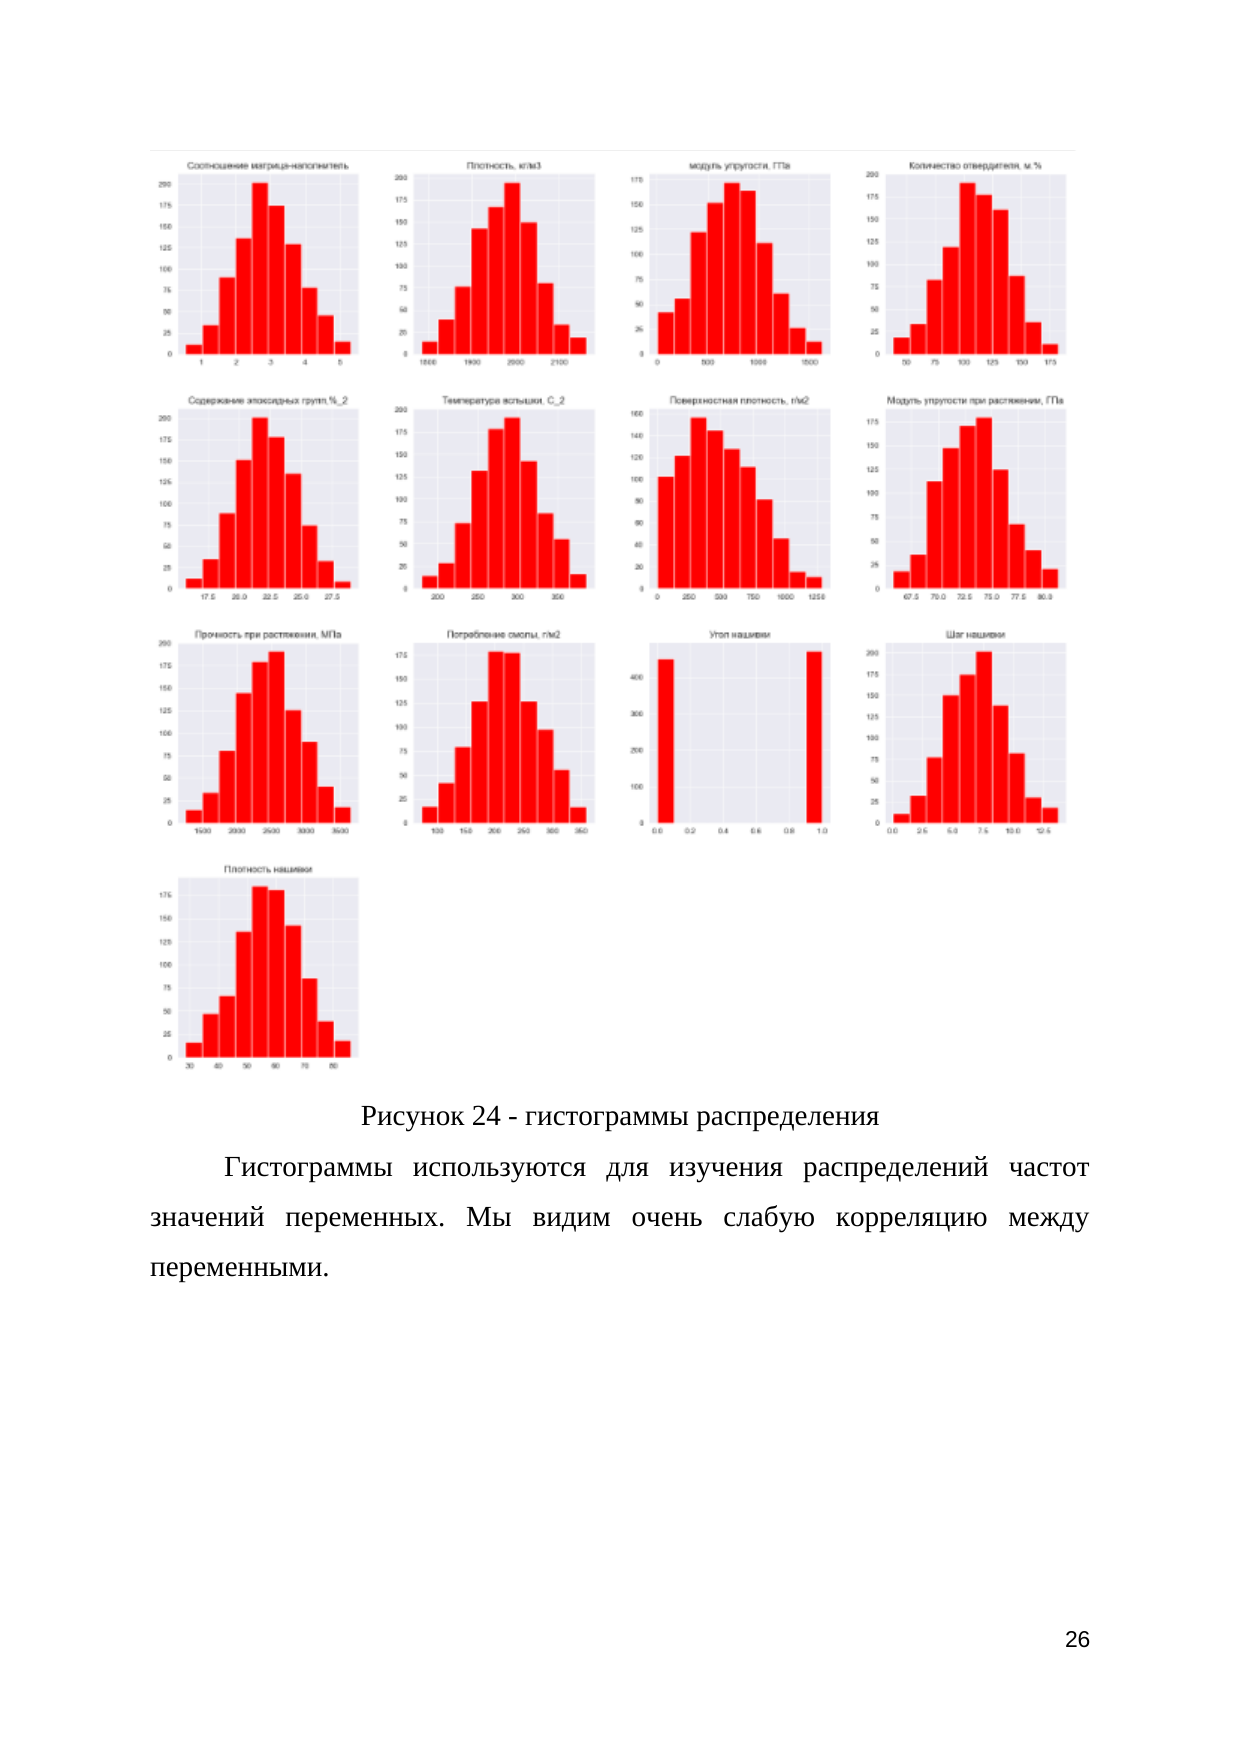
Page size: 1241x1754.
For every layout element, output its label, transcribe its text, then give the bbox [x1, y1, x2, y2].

picture [150, 150, 1091, 1082]
text Гистограммы используются для изучения распределений частот значений переменных. Мы видим очень слабую корреляцию между переменными. [150, 1149, 1090, 1283]
text Рисунок 24 - гистограммы распределения [150, 1098, 1090, 1132]
